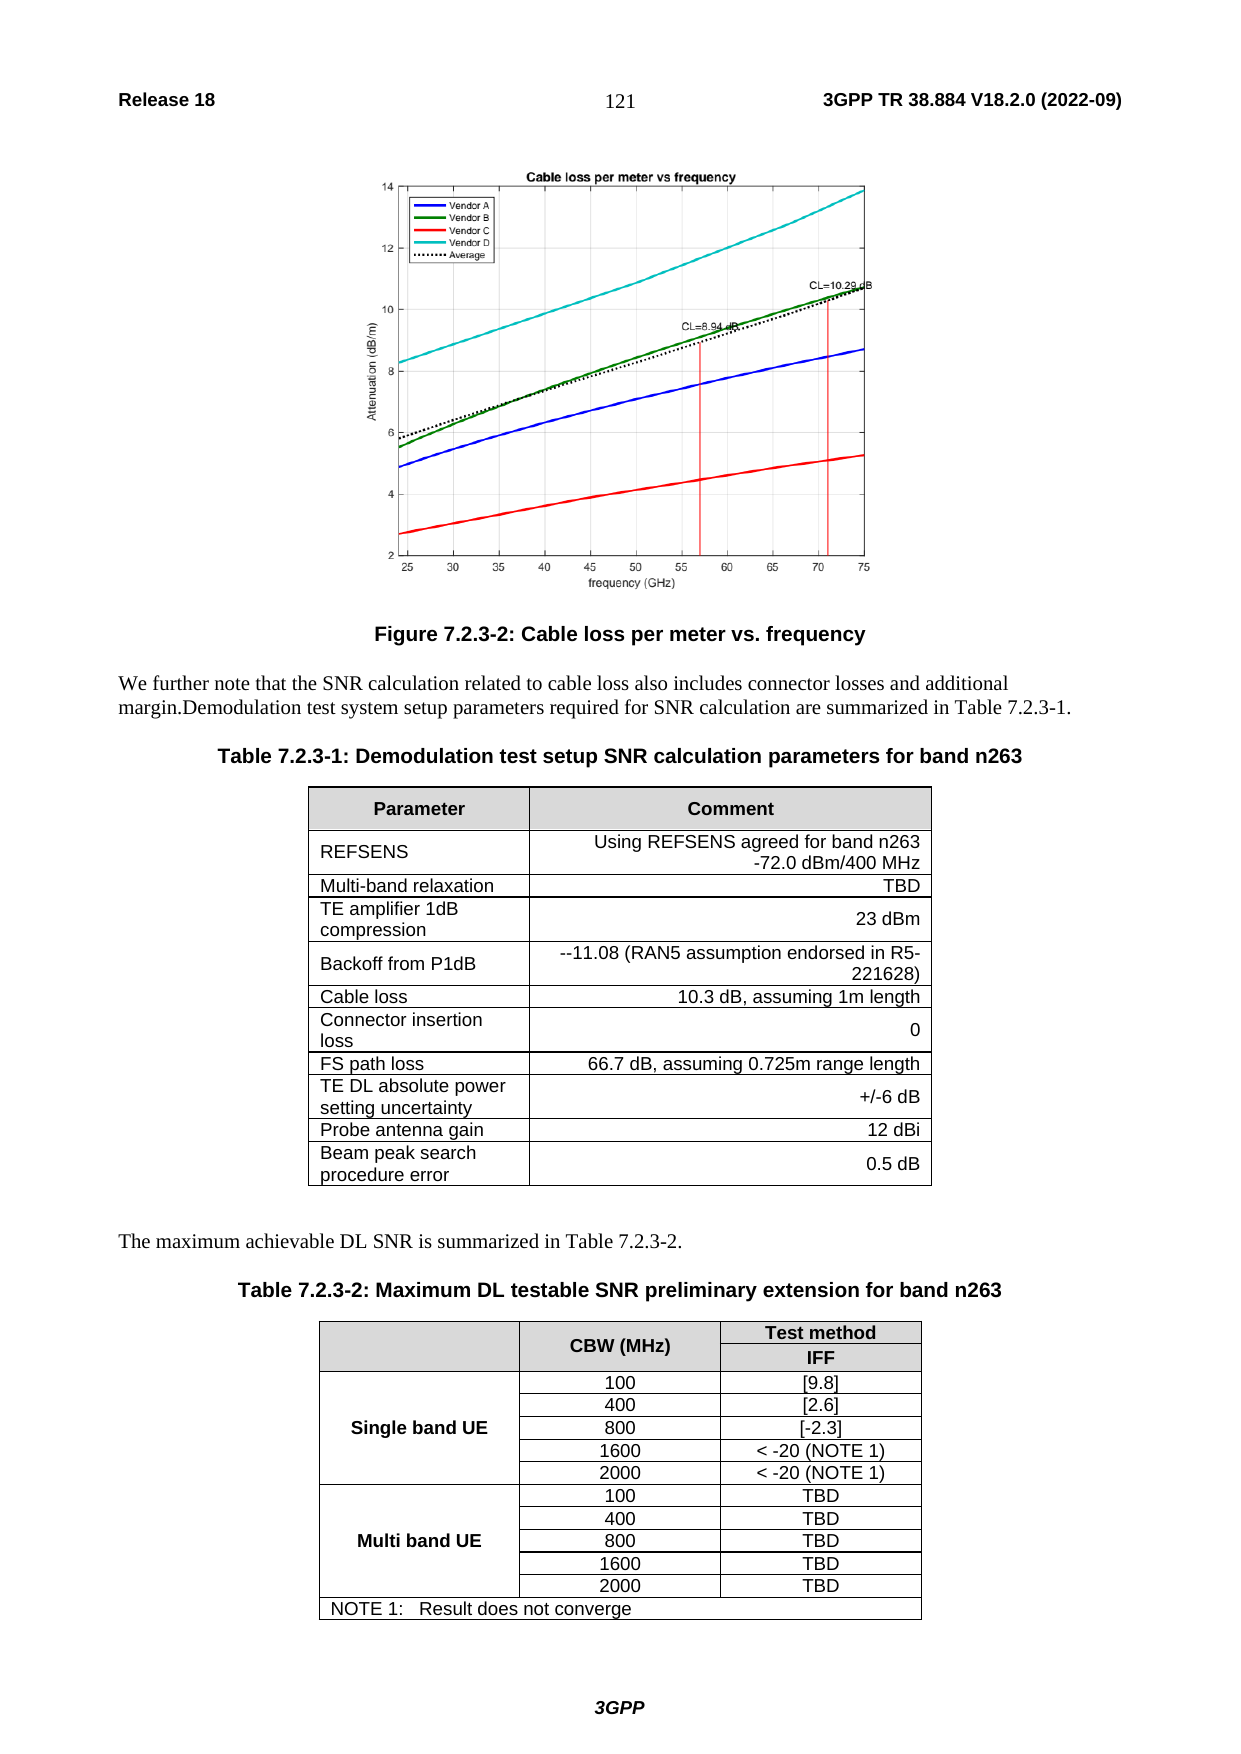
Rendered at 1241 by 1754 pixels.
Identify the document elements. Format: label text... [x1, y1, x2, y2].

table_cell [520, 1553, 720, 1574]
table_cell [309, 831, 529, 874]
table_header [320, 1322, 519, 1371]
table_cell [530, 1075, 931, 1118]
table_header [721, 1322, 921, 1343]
text Table 7.2.3-1: Demodulation test setup SNR calculation parameters for band n263 [118, 744, 1122, 768]
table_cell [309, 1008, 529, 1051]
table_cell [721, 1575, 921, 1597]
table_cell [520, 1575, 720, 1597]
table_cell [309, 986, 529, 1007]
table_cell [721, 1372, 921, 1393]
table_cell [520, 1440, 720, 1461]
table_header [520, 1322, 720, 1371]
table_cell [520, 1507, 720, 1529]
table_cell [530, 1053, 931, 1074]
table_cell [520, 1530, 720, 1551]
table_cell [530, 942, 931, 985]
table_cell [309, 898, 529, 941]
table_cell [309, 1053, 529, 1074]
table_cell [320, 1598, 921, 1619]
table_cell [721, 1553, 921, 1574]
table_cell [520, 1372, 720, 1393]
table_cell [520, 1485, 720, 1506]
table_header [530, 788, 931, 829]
text The maximum achievable DL SNR is summarized in Table 7.2.3-2. [118, 1229, 1122, 1253]
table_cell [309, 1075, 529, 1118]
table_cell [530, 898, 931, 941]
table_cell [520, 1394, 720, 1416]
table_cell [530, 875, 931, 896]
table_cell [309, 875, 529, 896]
text Figure 7.2.3-2: Cable loss per meter vs. frequency [118, 622, 1122, 646]
text Table 7.2.3-2: Maximum DL testable SNR preliminary extension for band n263 [118, 1278, 1122, 1302]
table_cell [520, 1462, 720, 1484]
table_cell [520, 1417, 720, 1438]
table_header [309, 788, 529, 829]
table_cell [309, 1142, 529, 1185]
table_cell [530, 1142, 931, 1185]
text We further note that the SNR calculation related to cable loss also includes connector losses and additional margin.Demodulation test system setup parameters required for SNR calculation are summarized in Table 7.2.3-1. [118, 671, 1122, 719]
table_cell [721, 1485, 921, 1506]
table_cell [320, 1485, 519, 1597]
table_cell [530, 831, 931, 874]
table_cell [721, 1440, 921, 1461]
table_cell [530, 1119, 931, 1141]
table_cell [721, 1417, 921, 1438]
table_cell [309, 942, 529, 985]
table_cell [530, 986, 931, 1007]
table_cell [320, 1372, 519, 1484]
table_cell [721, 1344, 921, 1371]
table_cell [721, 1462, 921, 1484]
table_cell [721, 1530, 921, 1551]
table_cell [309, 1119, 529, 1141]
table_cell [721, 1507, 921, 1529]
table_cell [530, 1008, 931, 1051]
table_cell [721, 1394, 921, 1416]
